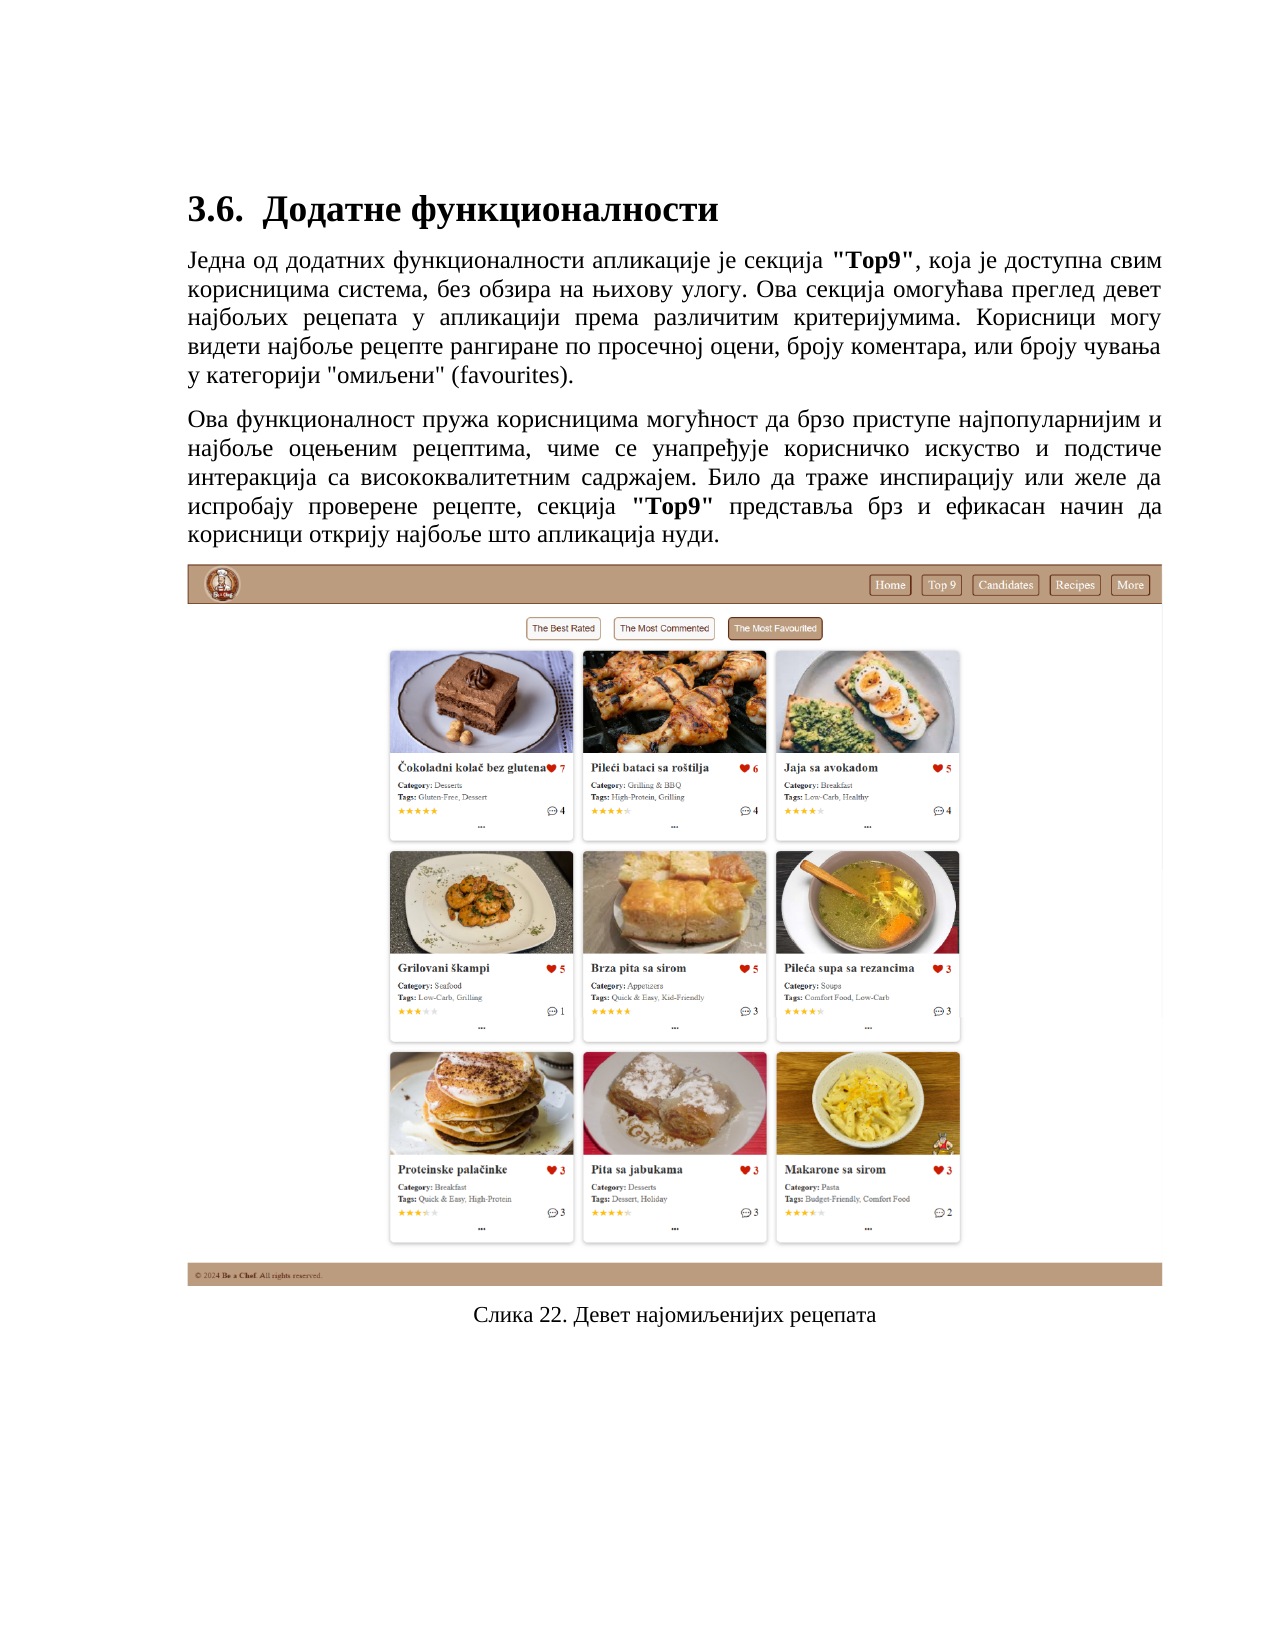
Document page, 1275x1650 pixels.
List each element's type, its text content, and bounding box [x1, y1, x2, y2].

picture [187, 564, 1163, 1286]
subtitle Слика 22. Девет најомиљенијих рецепата [187, 1301, 1162, 1327]
subtitle Ова функционалност пружа корисницима могућност да брзо приступе најпопуларнијим и најбоље оцењеним рецептима, чиме се унапређује корисничко искуство и подстиче интеракција са висококвалитетним садржајем. Било да траже инспирацију или желе да испробају проверене рецепте, секција "Top9" представља брз и ефикасан начин да корисници открију најбоље што апликација нуди. [187, 404, 1162, 548]
subtitle Једна од додатних функционалности апликације је секција "Top9", која је доступна свим корисницима система, без обзира на њихову улогу. Ова секција омогућава преглед девет најбољих рецепата у апликацији према различитим критеријумима. Корисници могу видети најбоље рецепте рангиране по просечној оцени, броју коментара, или броју чувања у категорији "омиљени" (favourites). [187, 245, 1162, 389]
subtitle Додатне функционалности [187, 186, 1162, 229]
